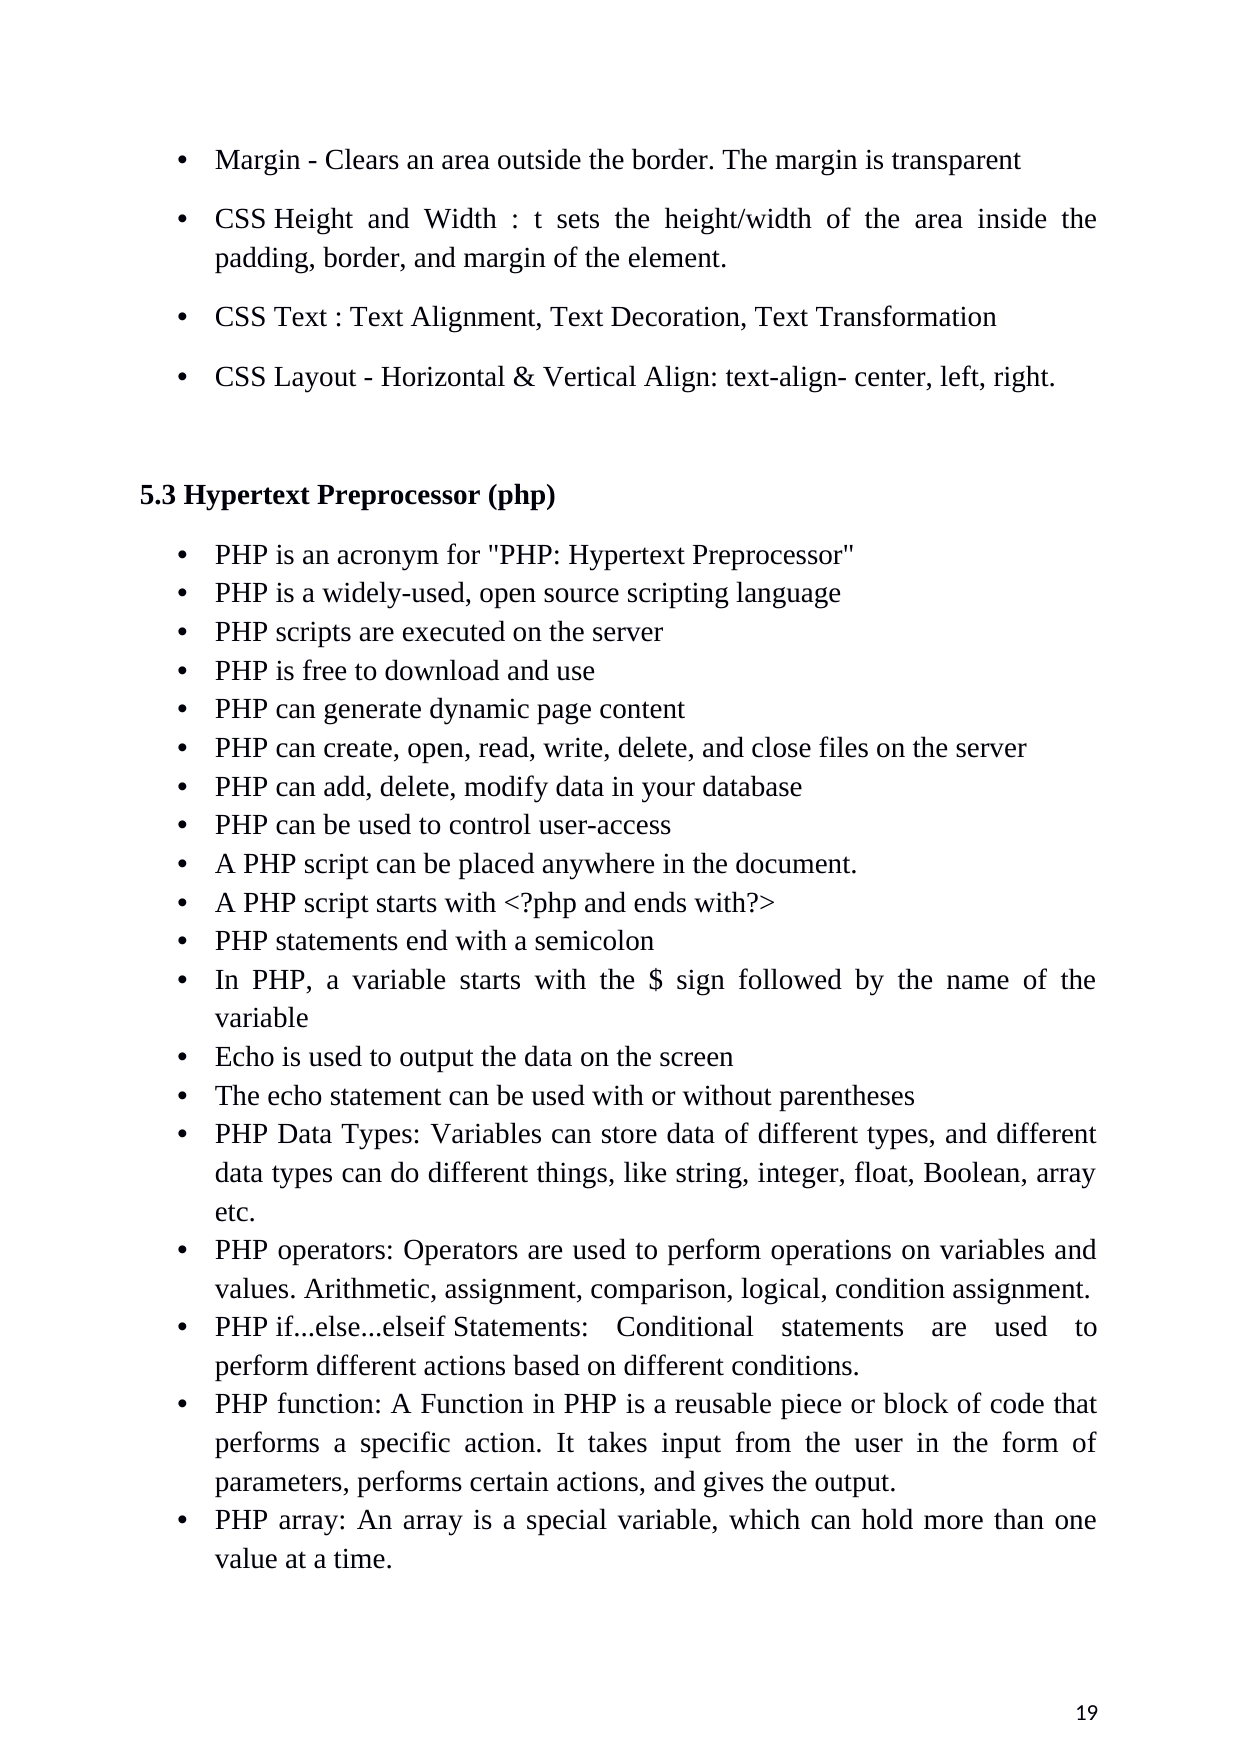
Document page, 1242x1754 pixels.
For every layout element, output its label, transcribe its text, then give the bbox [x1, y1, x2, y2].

list PHP scripts are executed on the server [177, 614, 1098, 648]
list PHP is a widely-used, open source scripting language [177, 576, 1098, 609]
list PHP array: An array is a special variable, which can hold more than one value at a time. [177, 1502, 1098, 1574]
list A PHP script starts with <?php and ends with?> [177, 885, 1098, 918]
list PHP function: A Function in PHP is a reusable piece or block of code that performs a specific action. It takes input from the user in the form of parameters, performs certain actions, and gives the output. [177, 1387, 1098, 1497]
list Margin - Clears an area outside the border. The margin is transparent [177, 142, 1098, 175]
list PHP operators: Operators are used to perform operations on variables and values. Arithmetic, assignment, comparison, logical, condition assignment. [177, 1232, 1098, 1304]
list PHP if...else...elseif Statements: Conditional statements are used to perform different actions based on different conditions. [177, 1309, 1098, 1382]
list PHP statements end with a semicolon [177, 923, 1098, 957]
list CSS Layout - Horizontal & Vertical Align: text-align- center, left, right. [177, 359, 1098, 392]
list PHP can create, open, read, write, delete, and close files on the server [177, 730, 1098, 764]
list CSS Height and Width : t sets the height/width of the area inside the padding, border, and margin of the element. [177, 201, 1098, 273]
list PHP is an acronym for "PHP: Hypertext Preprocessor" [177, 537, 1098, 571]
list PHP can generate dynamic page content [177, 691, 1098, 725]
list In PHP, a variable starts with the $ sign followed by the name of the variable [177, 962, 1098, 1034]
list PHP can add, delete, modify data in your database [177, 769, 1098, 802]
list Echo is used to output the data on the screen [177, 1039, 1098, 1073]
text 5.3 Hypertext Preprocessor (php) [139, 477, 1098, 511]
list PHP is free to download and use [177, 653, 1098, 686]
list PHP can be used to control user-access [177, 807, 1098, 841]
list CSS Text : Text Alignment, Text Decoration, Text Transformation [177, 299, 1098, 333]
list PHP Data Types: Variables can store data of different types, and different data types can do different things, like string, integer, float, Boolean, array etc. [177, 1116, 1098, 1227]
list The echo statement can be used with or without parentheses [177, 1078, 1098, 1111]
list A PHP script can be placed anywhere in the document. [177, 846, 1098, 880]
